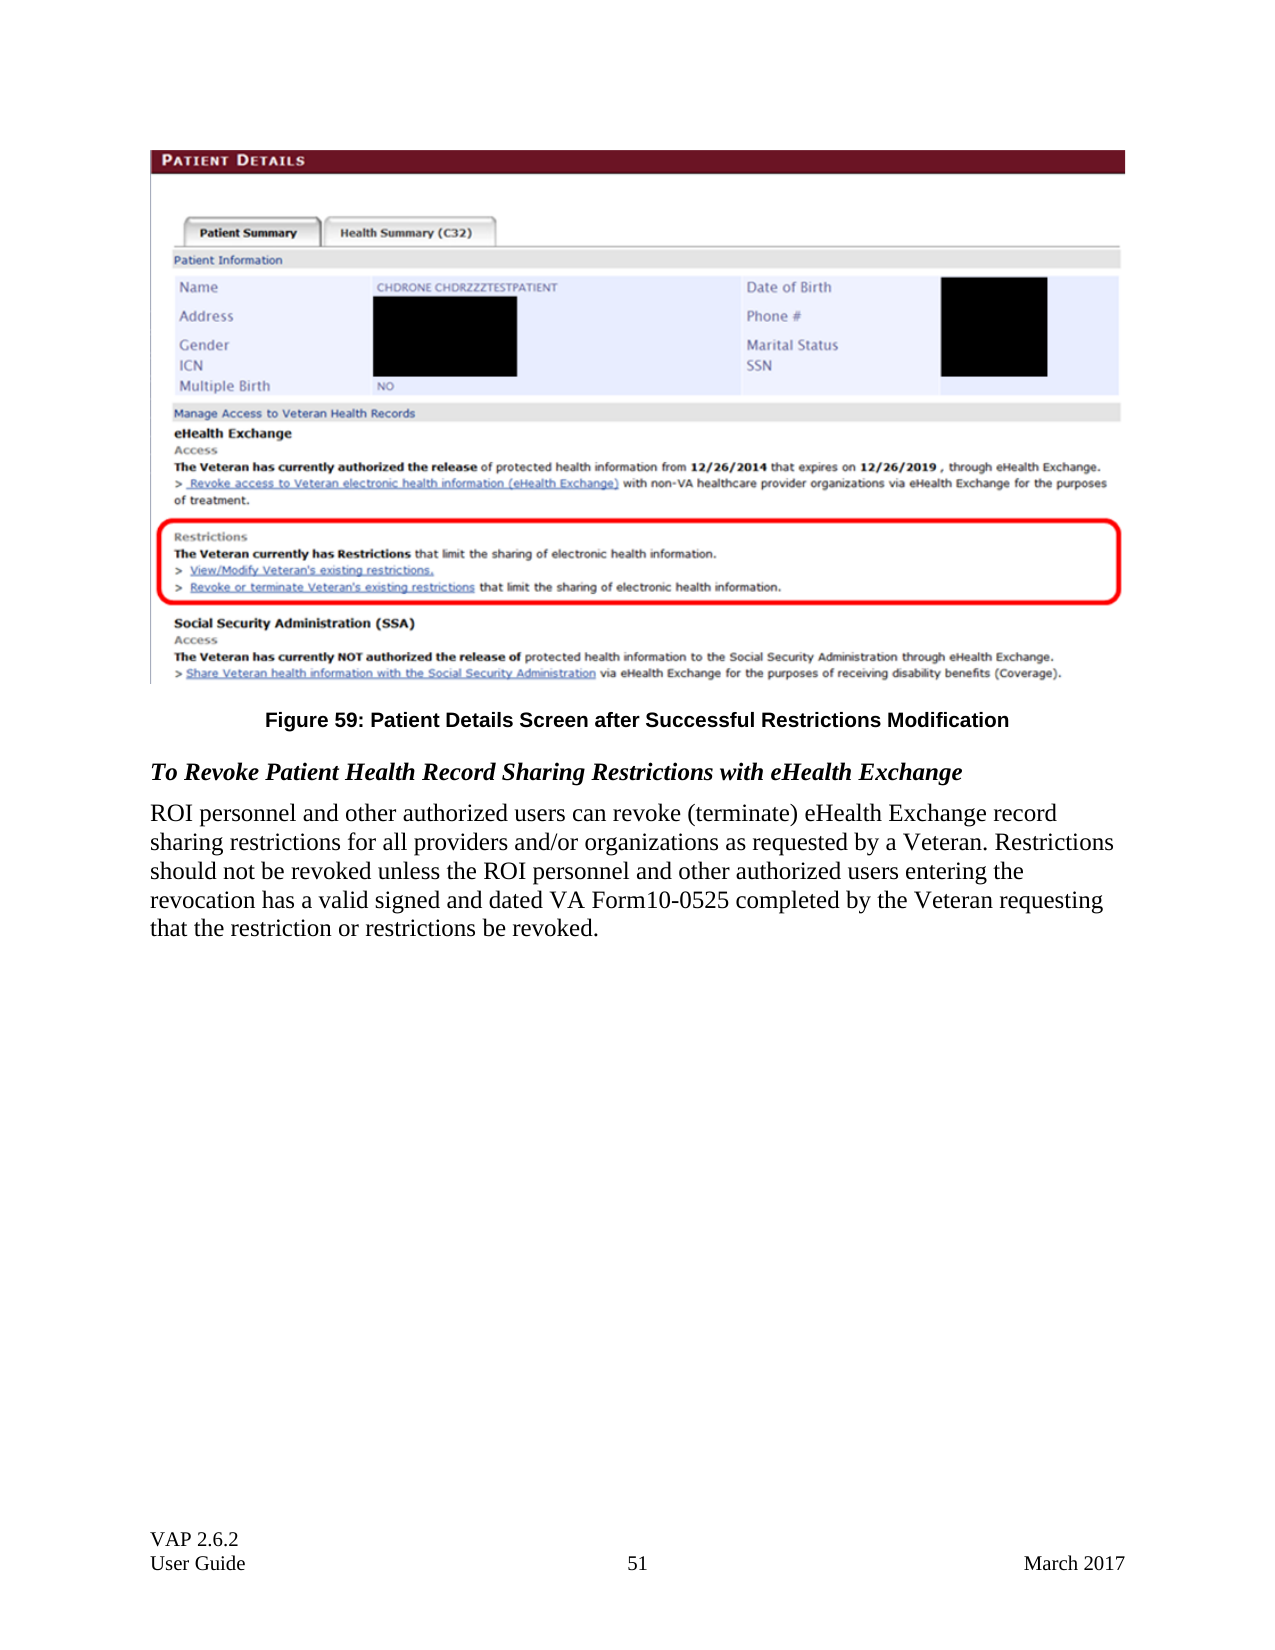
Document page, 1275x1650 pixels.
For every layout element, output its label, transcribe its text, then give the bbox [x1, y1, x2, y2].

text Figure 59: Patient Details Screen after Successful Restrictions Modification [150, 708, 1125, 732]
picture [150, 150, 1125, 684]
text ROI personnel and other authorized users can revoke (terminate) eHealth Exchange record sharing restrictions for all providers and/or organizations as requested by a Veteran. Restrictions should not be revoked unless the ROI personnel and other authorized users entering the revocation has a valid signed and dated VA Form10-0525 completed by the Veteran requesting that the restriction or restrictions be revoked. [150, 798, 1125, 942]
text To Revoke Patient Health Record Sharing Restrictions with eHealth Exchange [150, 757, 1125, 786]
